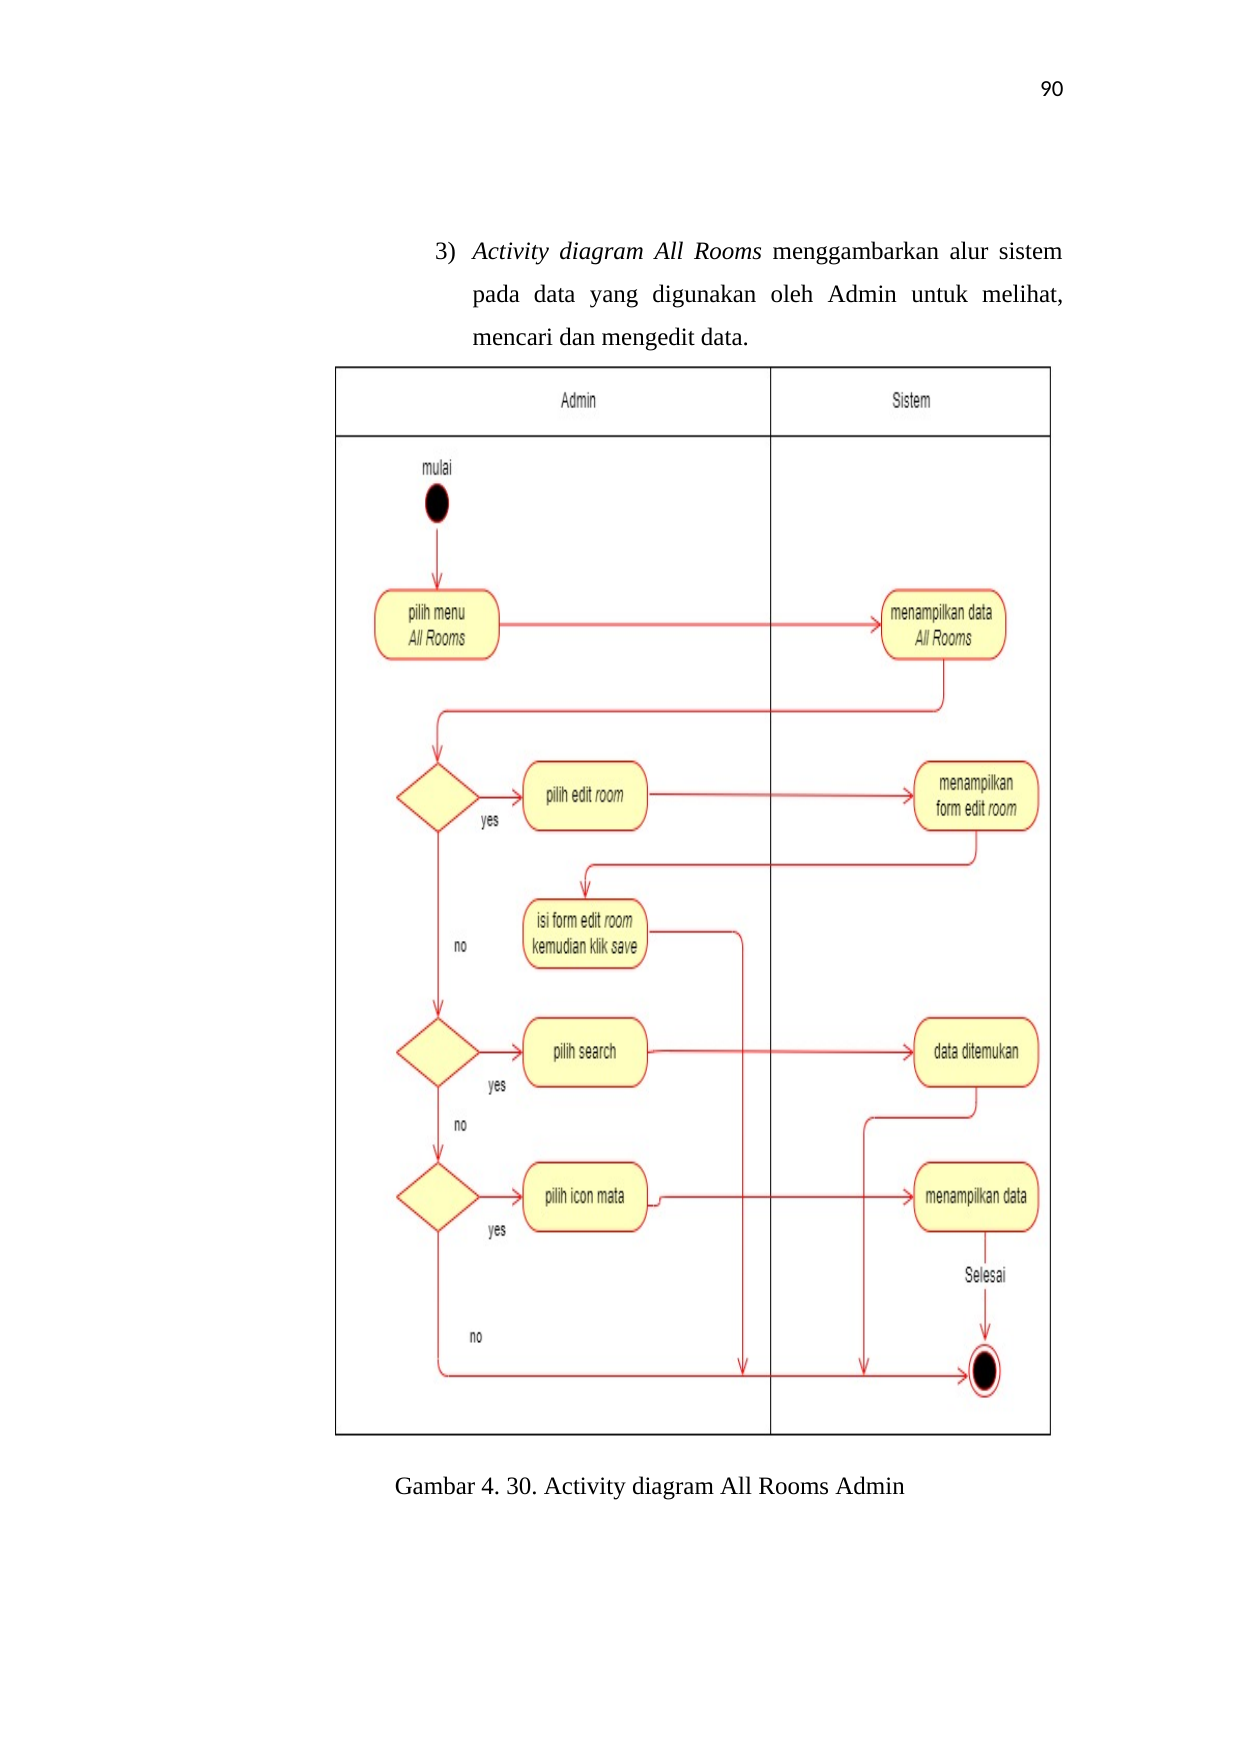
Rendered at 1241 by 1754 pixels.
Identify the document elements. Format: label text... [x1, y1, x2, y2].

list Activity diagram All Rooms menggambarkan alur sistem pada data yang digunakan oleh Admin untuk melihat, mencari dan mengedit data. [435, 236, 1063, 351]
text Gambar 4. 30. Activity diagram All Rooms Admin [236, 1471, 1063, 1500]
picture [334, 365, 1054, 1441]
